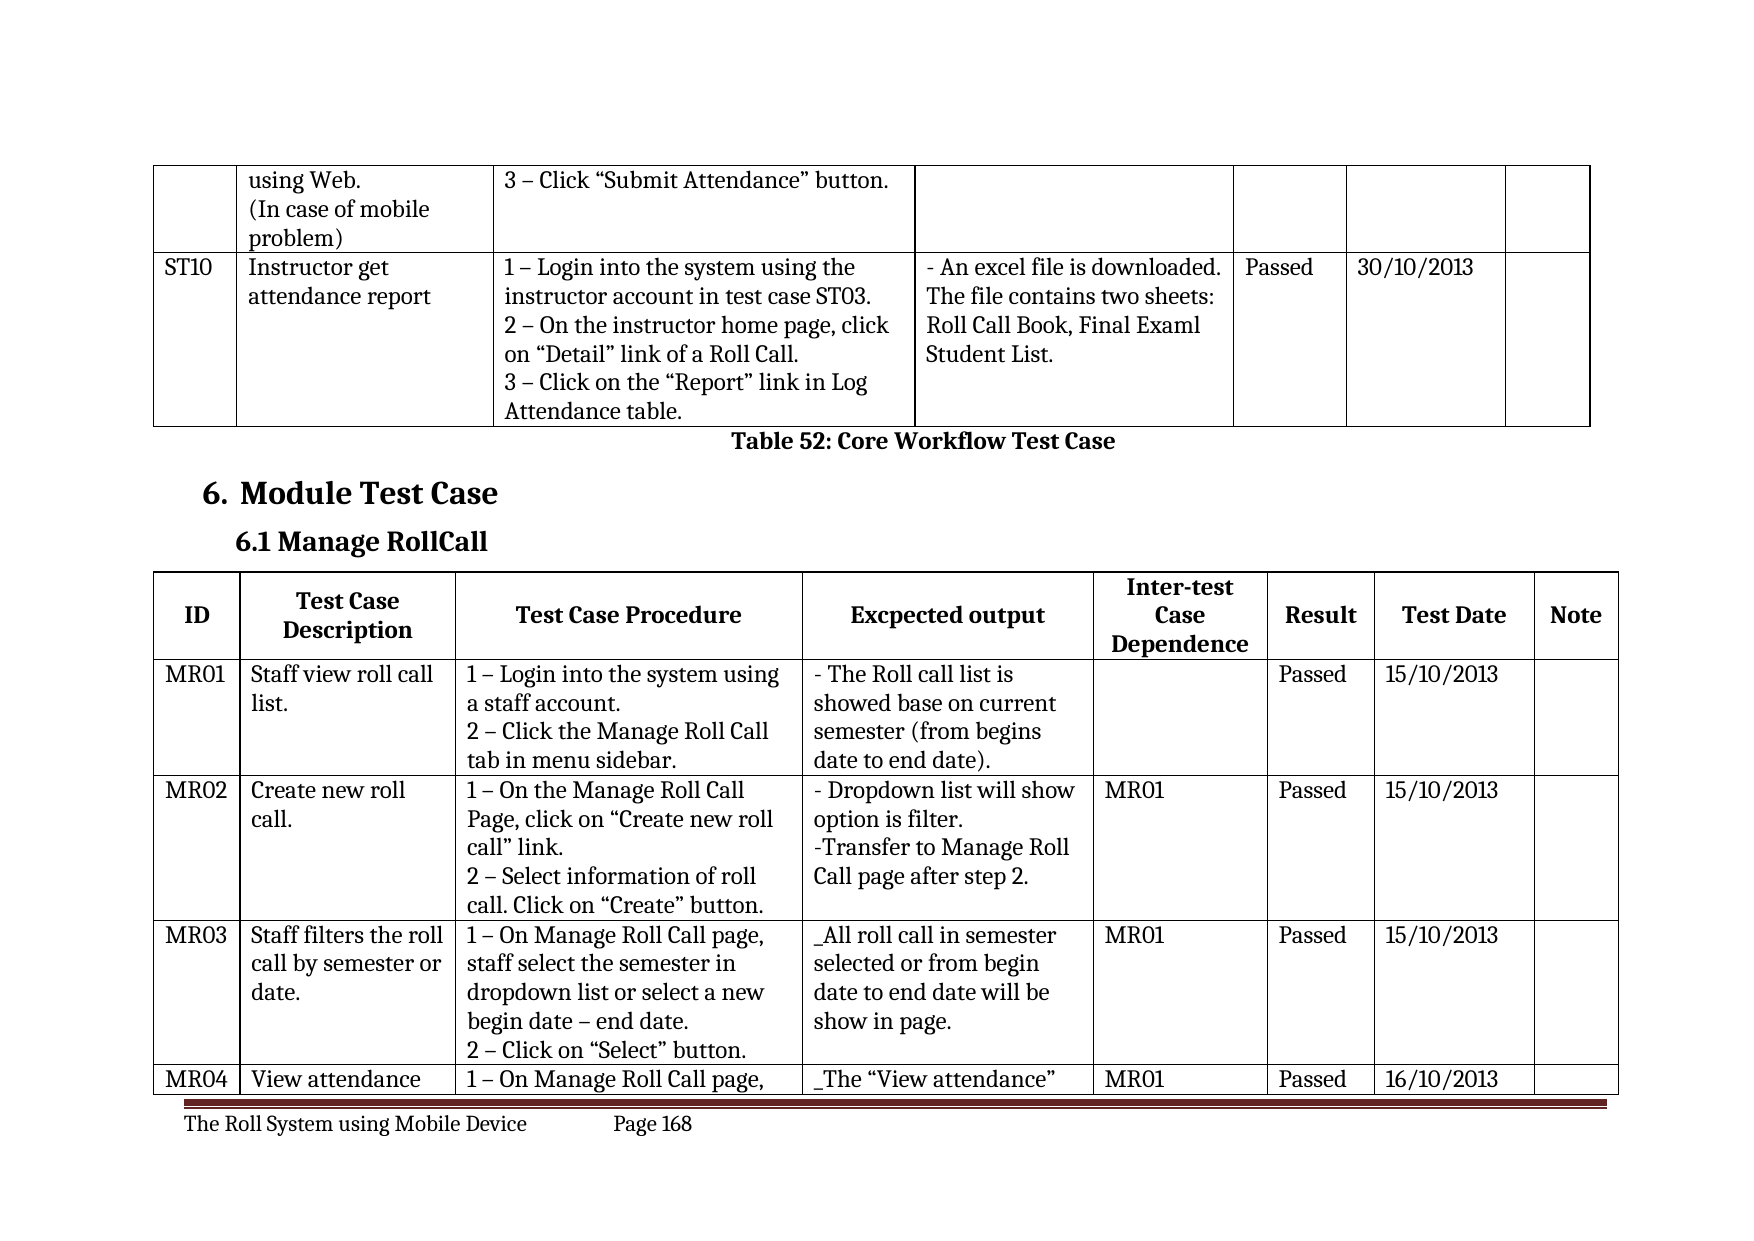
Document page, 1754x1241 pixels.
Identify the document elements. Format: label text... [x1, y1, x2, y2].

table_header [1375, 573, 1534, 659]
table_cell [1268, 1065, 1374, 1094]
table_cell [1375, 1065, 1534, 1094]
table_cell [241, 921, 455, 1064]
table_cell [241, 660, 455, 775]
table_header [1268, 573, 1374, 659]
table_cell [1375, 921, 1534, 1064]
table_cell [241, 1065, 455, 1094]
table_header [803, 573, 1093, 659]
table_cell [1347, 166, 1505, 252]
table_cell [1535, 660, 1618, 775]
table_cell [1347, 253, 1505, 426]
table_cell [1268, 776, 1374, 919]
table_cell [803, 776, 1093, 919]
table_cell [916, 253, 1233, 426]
subtitle Manage RollCall [235, 525, 1607, 559]
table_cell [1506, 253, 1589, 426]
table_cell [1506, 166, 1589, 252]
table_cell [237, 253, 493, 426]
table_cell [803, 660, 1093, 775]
subtitle Module Test Case [202, 474, 1607, 513]
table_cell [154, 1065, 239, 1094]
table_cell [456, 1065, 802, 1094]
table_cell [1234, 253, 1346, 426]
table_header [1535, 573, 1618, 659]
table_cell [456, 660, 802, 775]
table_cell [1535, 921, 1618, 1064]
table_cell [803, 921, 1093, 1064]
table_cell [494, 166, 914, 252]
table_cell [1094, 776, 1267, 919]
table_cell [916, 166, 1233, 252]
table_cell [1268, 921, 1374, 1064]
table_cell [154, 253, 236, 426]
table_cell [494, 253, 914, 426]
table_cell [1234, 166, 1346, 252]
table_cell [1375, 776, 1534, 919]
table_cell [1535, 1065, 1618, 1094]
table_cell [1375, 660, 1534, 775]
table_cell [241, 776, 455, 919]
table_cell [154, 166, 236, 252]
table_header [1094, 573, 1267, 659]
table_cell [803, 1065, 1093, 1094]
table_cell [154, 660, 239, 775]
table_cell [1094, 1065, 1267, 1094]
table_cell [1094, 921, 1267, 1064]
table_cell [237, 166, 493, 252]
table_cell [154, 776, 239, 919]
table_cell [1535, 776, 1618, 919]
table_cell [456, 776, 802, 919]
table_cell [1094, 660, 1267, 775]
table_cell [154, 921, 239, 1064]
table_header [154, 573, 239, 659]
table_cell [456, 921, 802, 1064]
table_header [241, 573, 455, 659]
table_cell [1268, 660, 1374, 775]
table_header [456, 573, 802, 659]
list Table 52: Core Workflow Test Case [240, 427, 1607, 456]
